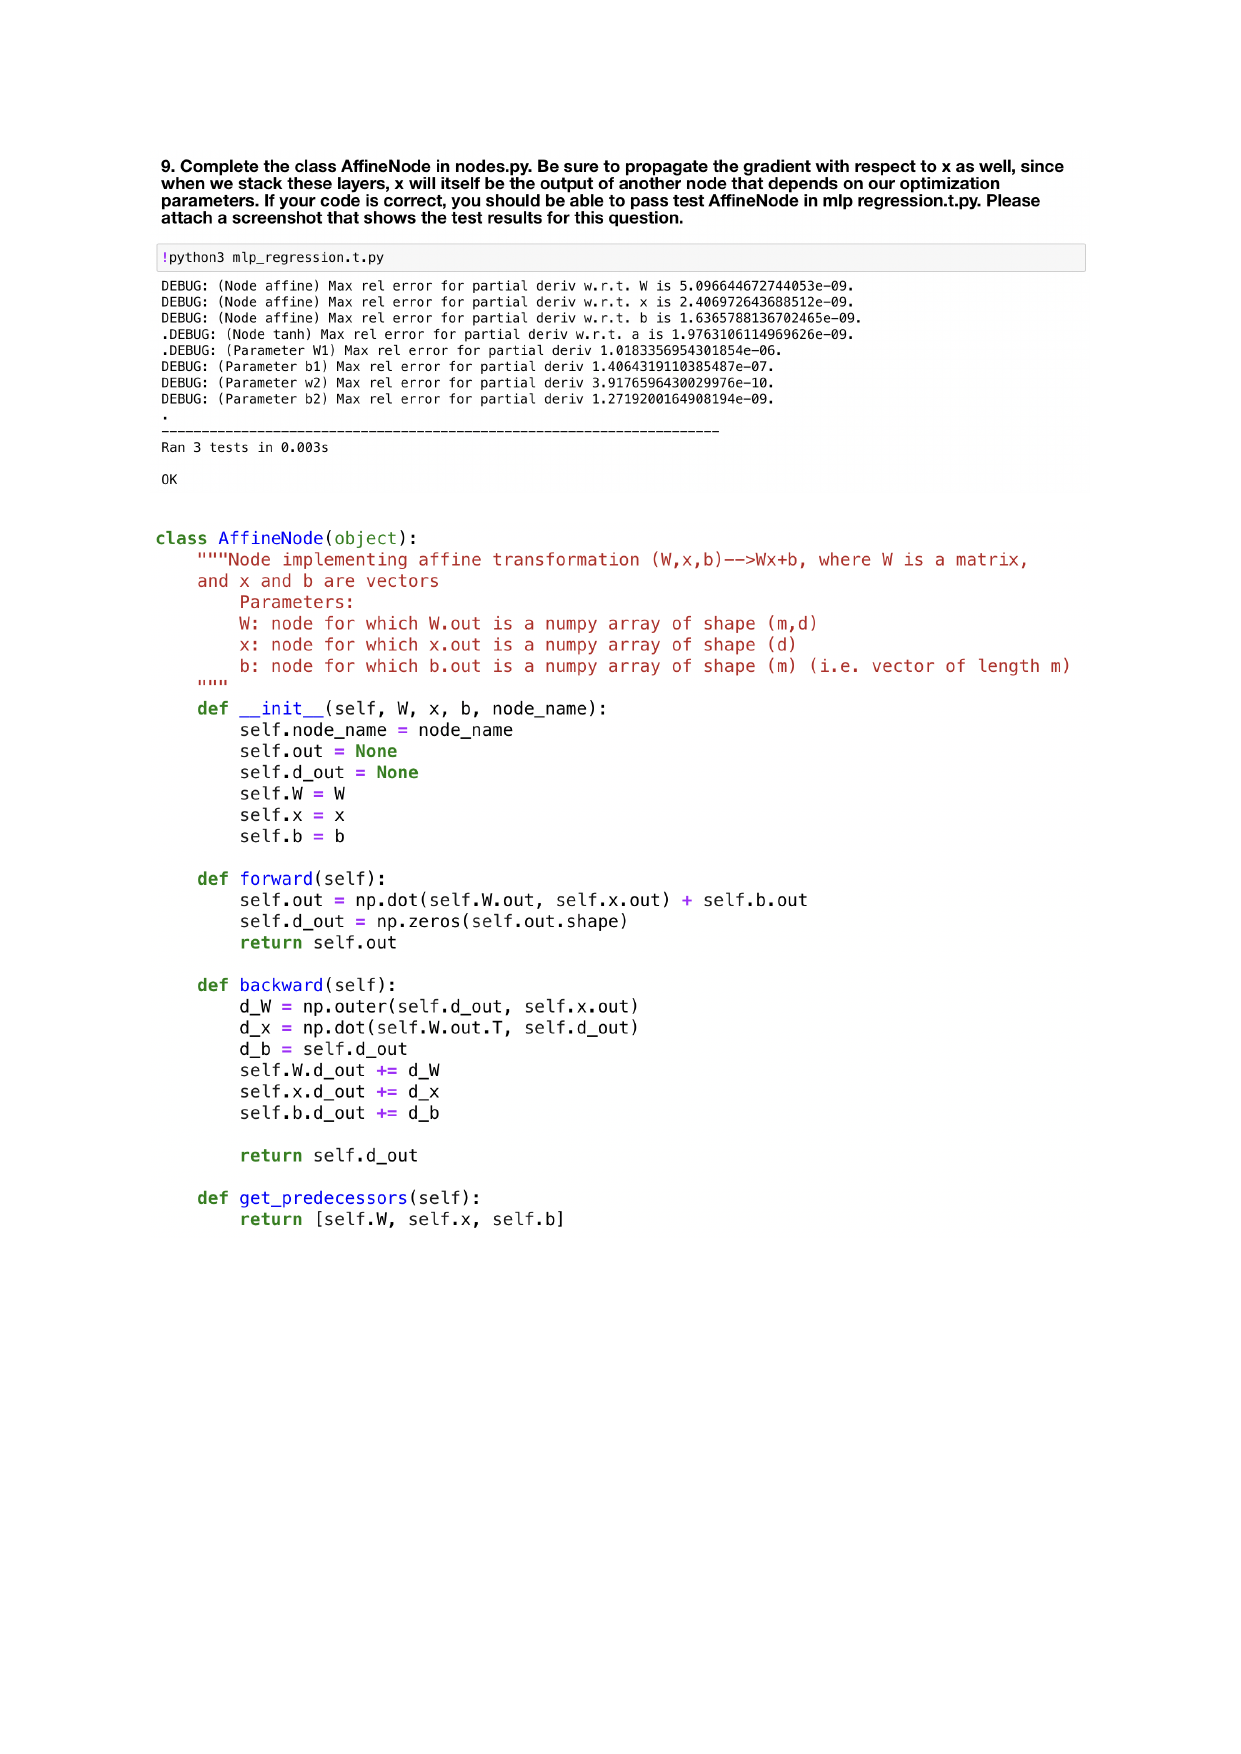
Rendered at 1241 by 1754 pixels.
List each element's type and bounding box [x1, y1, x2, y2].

picture [150, 150, 1090, 493]
picture [150, 522, 1090, 1238]
